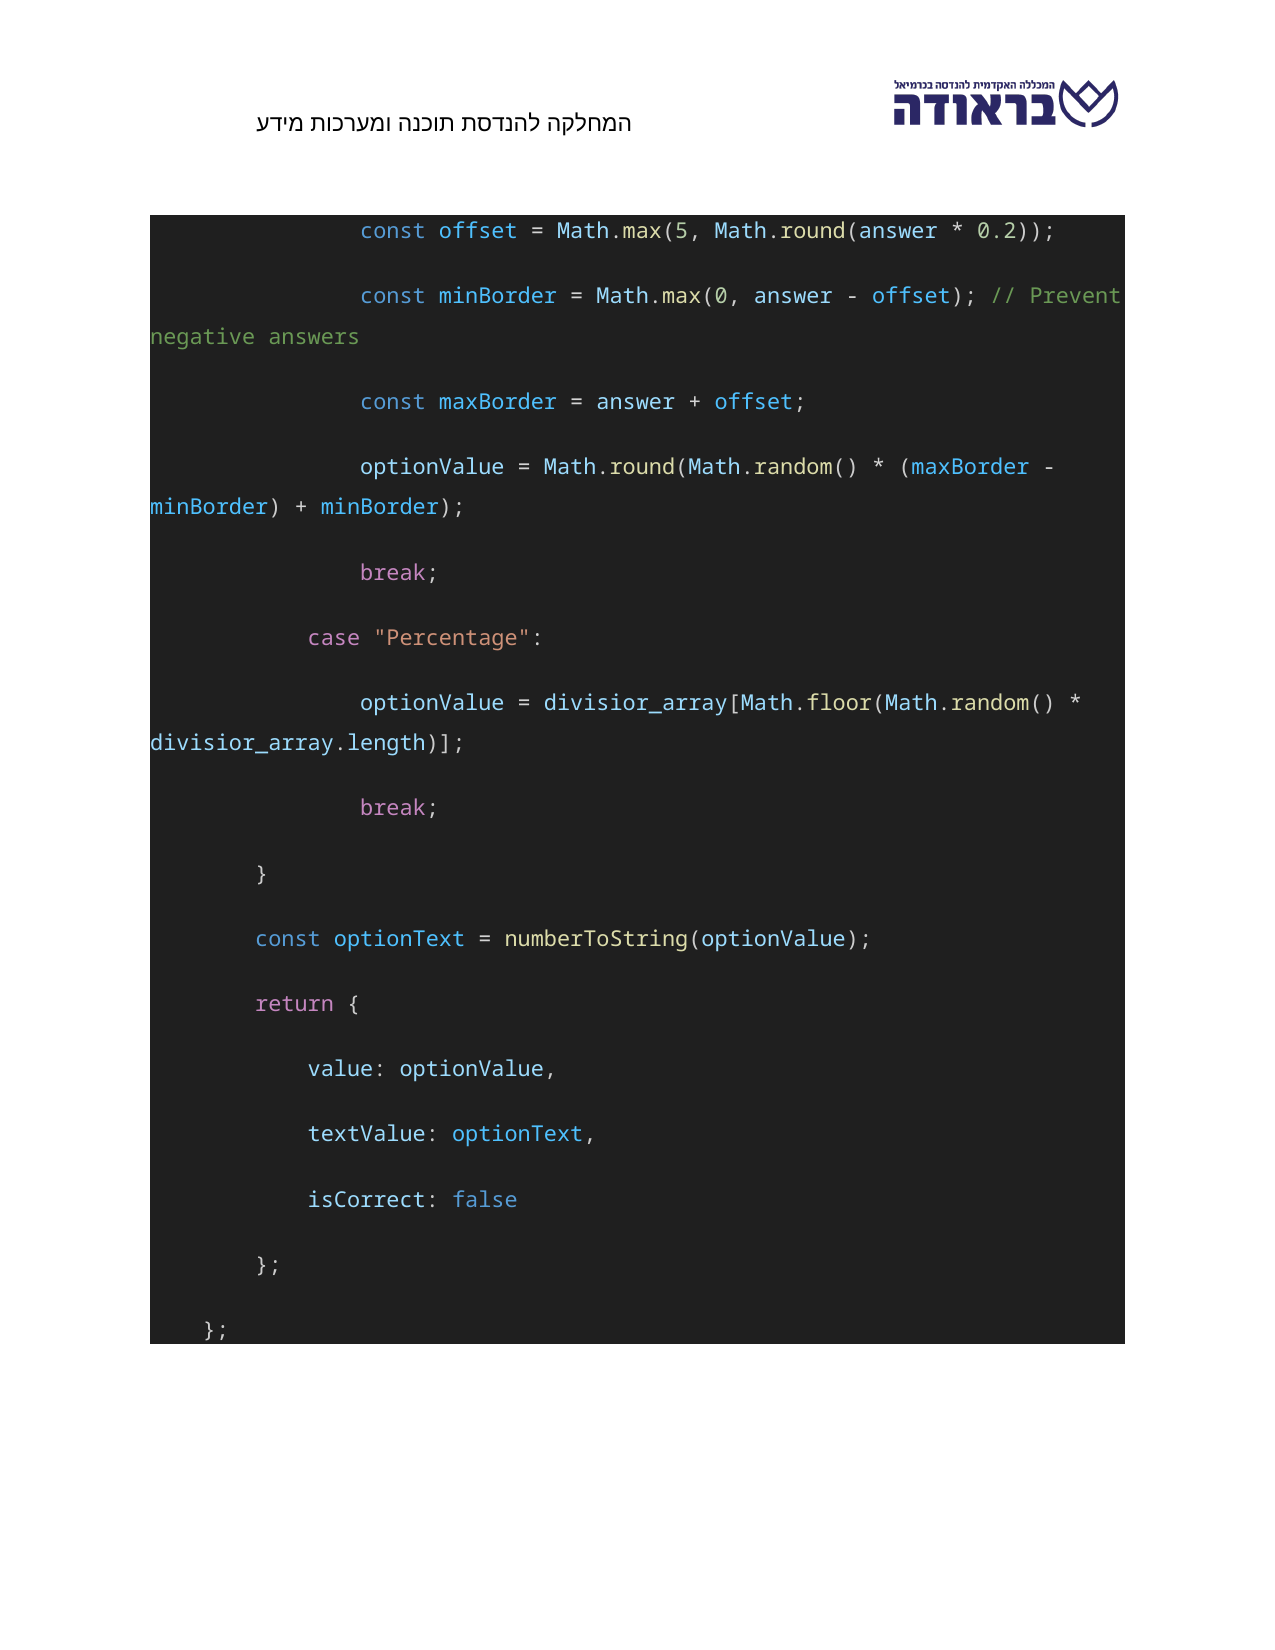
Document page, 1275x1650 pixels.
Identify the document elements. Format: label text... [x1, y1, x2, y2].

text const maxBorder = answer + offset; [150, 386, 1125, 416]
text }; [150, 1314, 1125, 1344]
text break; [150, 792, 1125, 822]
picture [887, 75, 1125, 132]
text isCorrect: false [150, 1183, 1125, 1213]
text textValue: optionText, [150, 1118, 1125, 1148]
text }; [150, 1249, 1125, 1278]
text const minBorder = Math.max(0, answer - offset); // Prevent negative answers [150, 280, 1125, 350]
text const optionText = numberToString(optionValue); [150, 923, 1125, 952]
text value: optionValue, [150, 1053, 1125, 1083]
text case "Percentage": [150, 622, 1125, 651]
text break; [150, 556, 1125, 586]
text return { [150, 988, 1125, 1018]
text optionValue = Math.round(Math.random() * (maxBorder - minBorder) + minBorder); [150, 451, 1125, 521]
text } [150, 857, 1125, 887]
text const offset = Math.max(5, Math.round(answer * 0.2)); [150, 215, 1125, 245]
text optionValue = divisior_array[Math.floor(Math.random() * divisior_array.length)]; [150, 687, 1125, 757]
